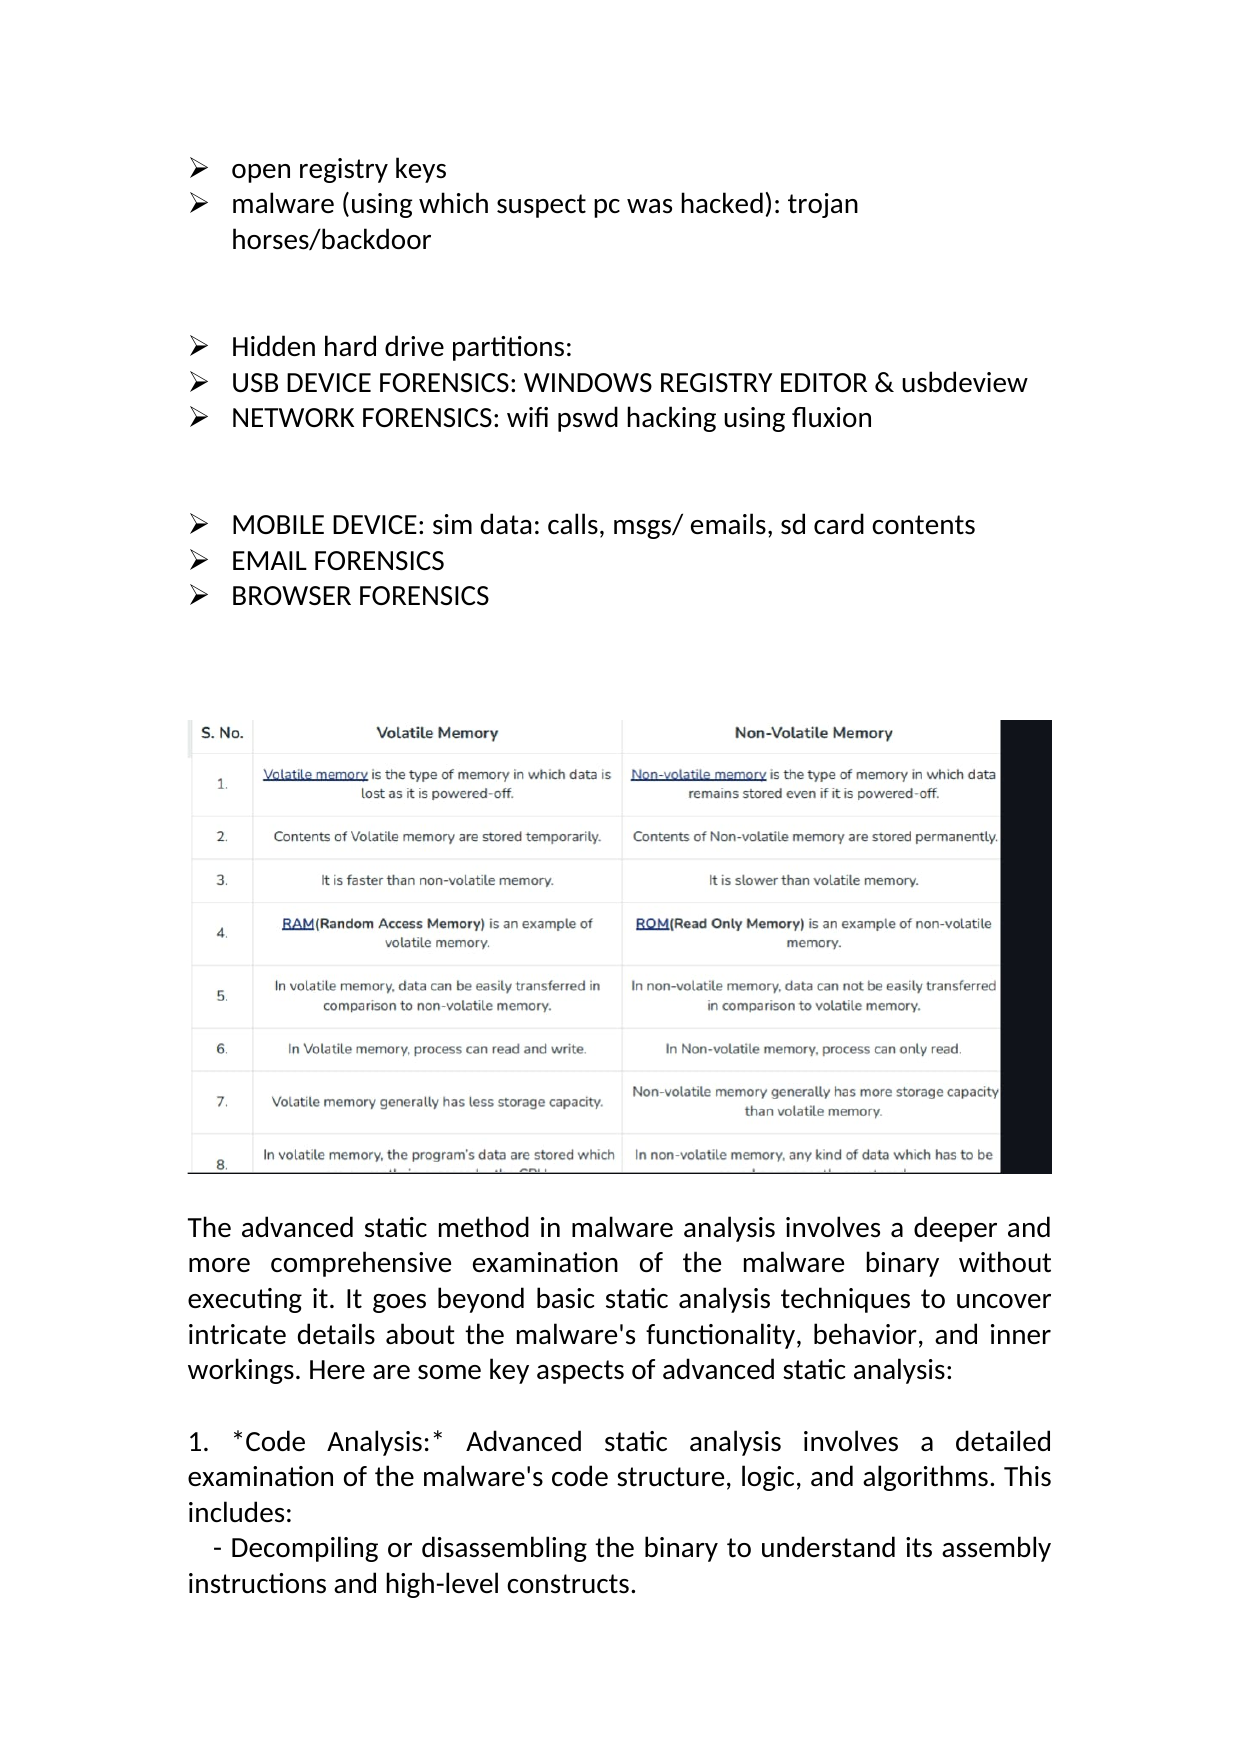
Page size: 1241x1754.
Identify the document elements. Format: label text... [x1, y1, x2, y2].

list BROWSER FORENSICS [187, 577, 1053, 613]
list malware (using which suspect pc was hacked): trojan horses/backdoor [187, 186, 1053, 257]
list EMAIL FORENSICS [187, 542, 1053, 577]
text 1. *Code Analysis:* Advanced static analysis involves a detailed examination of the malware's code structure, logic, and algorithms. This includes: [187, 1423, 1053, 1529]
list NETWORK FORENSICS: wifi pswd hacking using fluxion [187, 399, 1053, 435]
list open registry keys [187, 150, 1053, 186]
picture [187, 720, 1052, 1174]
list USB DEVICE FORENSICS: WINDOWS REGISTRY EDITOR & usbdeview [187, 364, 1053, 399]
text - Decompiling or disassembling the binary to understand its assembly instructions and high-level constructs. [187, 1529, 1053, 1601]
list Hidden hard drive partitions: [187, 328, 1053, 364]
text The advanced static method in malware analysis involves a deeper and more comprehensive examination of the malware binary without executing it. It goes beyond basic static analysis techniques to uncover intricate details about the malware's functionality, behavior, and inner workings. Here are some key aspects of advanced static analysis: [187, 1209, 1053, 1387]
list MOBILE DEVICE: sim data: calls, msgs/ emails, sd card contents [187, 506, 1053, 542]
